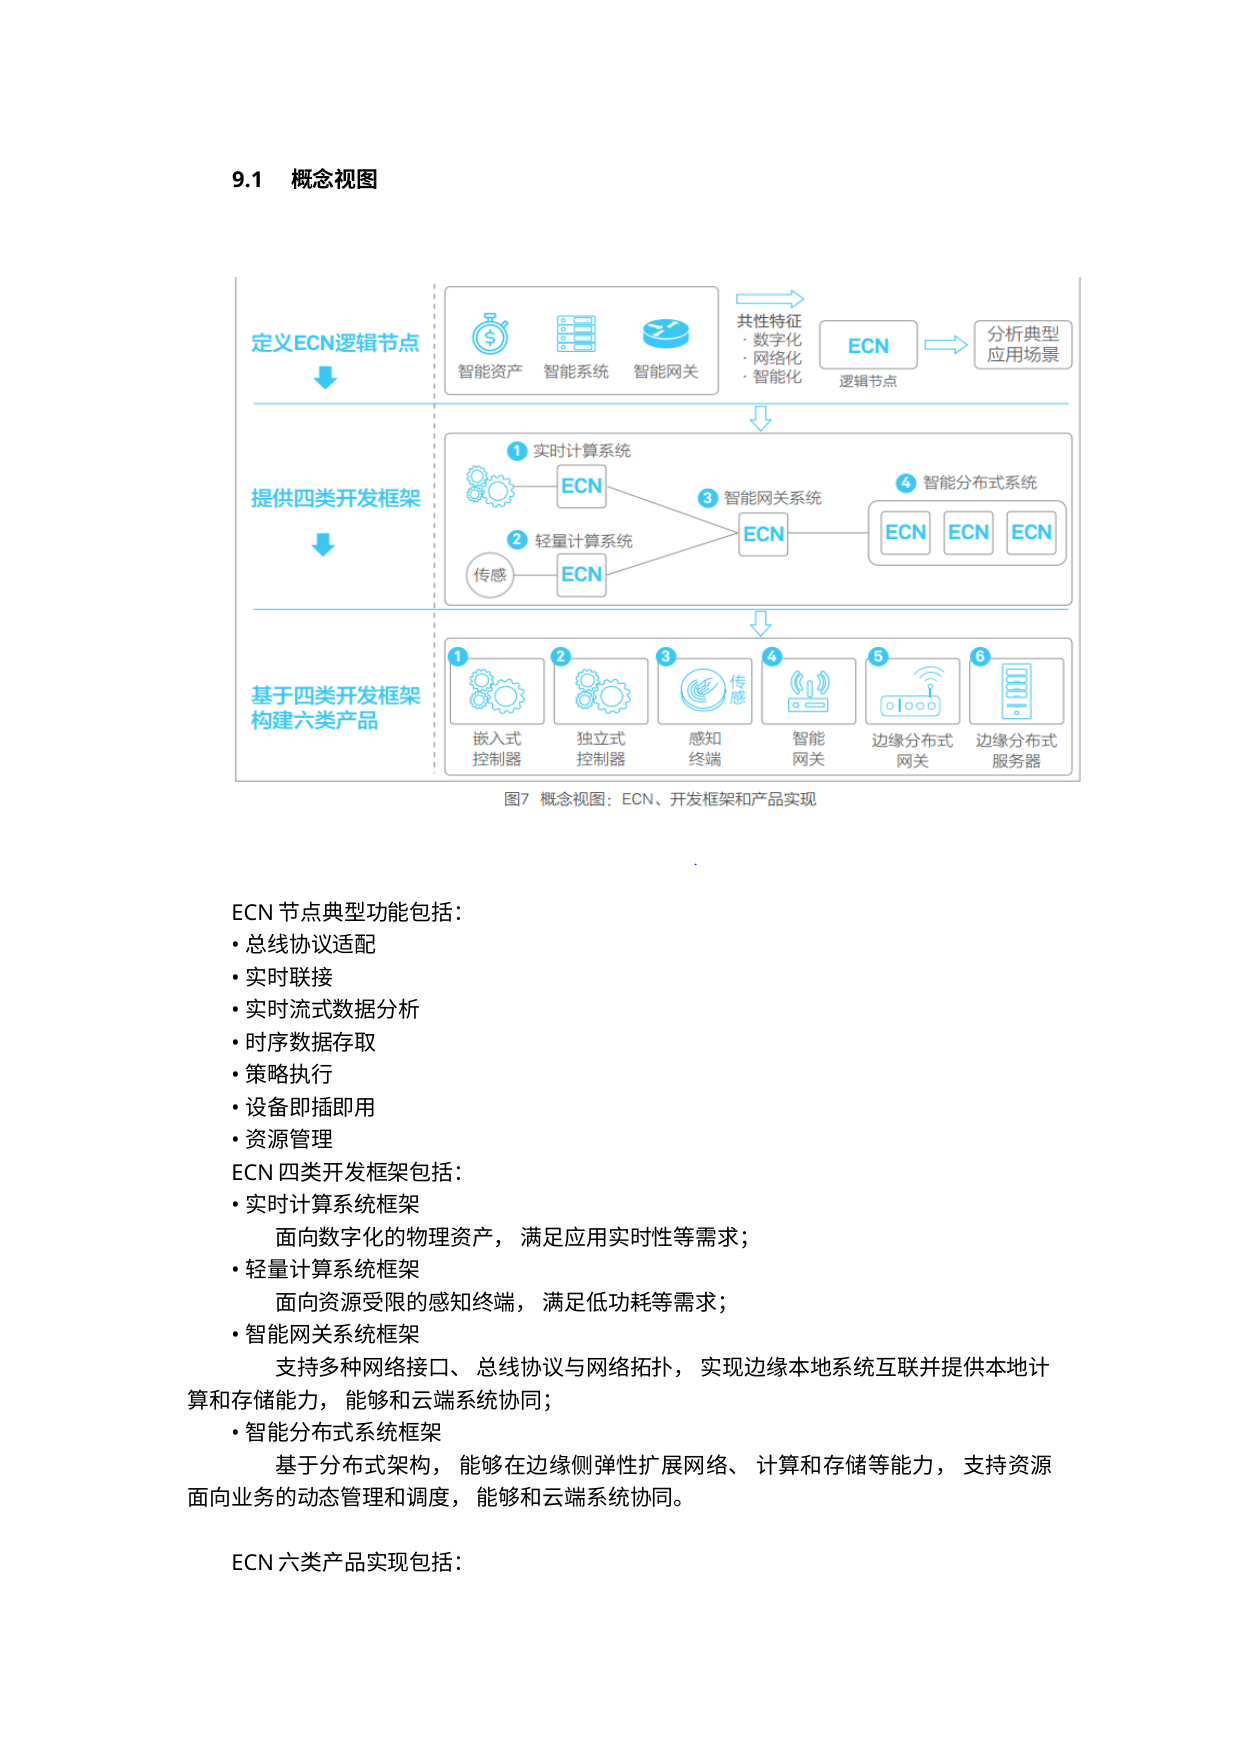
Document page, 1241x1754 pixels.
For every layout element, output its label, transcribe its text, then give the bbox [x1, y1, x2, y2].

text • 资源管理 [187, 1122, 1053, 1155]
text ECN六类产品实现包括： [187, 1545, 1053, 1577]
text • 实时流式数据分析 [187, 992, 1053, 1025]
text • 智能分布式系统框架 [187, 1415, 1053, 1447]
text • 策略执行 [187, 1057, 1053, 1090]
text • 时序数据存取 [187, 1025, 1053, 1057]
subtitle 概念视图 [232, 162, 1053, 194]
text 面向数字化的物理资产， 满足应用实时性等需求； [187, 1220, 1053, 1252]
text • 实时联接 [187, 960, 1053, 992]
text • 智能网关系统框架 [187, 1317, 1053, 1350]
text ECN节点典型功能包括： [187, 895, 1053, 927]
text ECN四类开发框架包括： [187, 1155, 1053, 1187]
picture [231, 277, 1097, 865]
text • 实时计算系统框架 [187, 1187, 1053, 1220]
text • 总线协议适配 [187, 927, 1053, 960]
text 面向资源受限的感知终端， 满足低功耗等需求； [187, 1285, 1053, 1317]
text 基于分布式架构， 能够在边缘侧弹性扩展网络、 计算和存储等能力， 支持资源面向业务的动态管理和调度， 能够和云端系统协同。 [187, 1447, 1053, 1512]
text • 轻量计算系统框架 [187, 1252, 1053, 1285]
text • 设备即插即用 [187, 1090, 1053, 1122]
text 支持多种网络接口、 总线协议与网络拓扑， 实现边缘本地系统互联并提供本地计算和存储能力， 能够和云端系统协同； [187, 1350, 1053, 1415]
